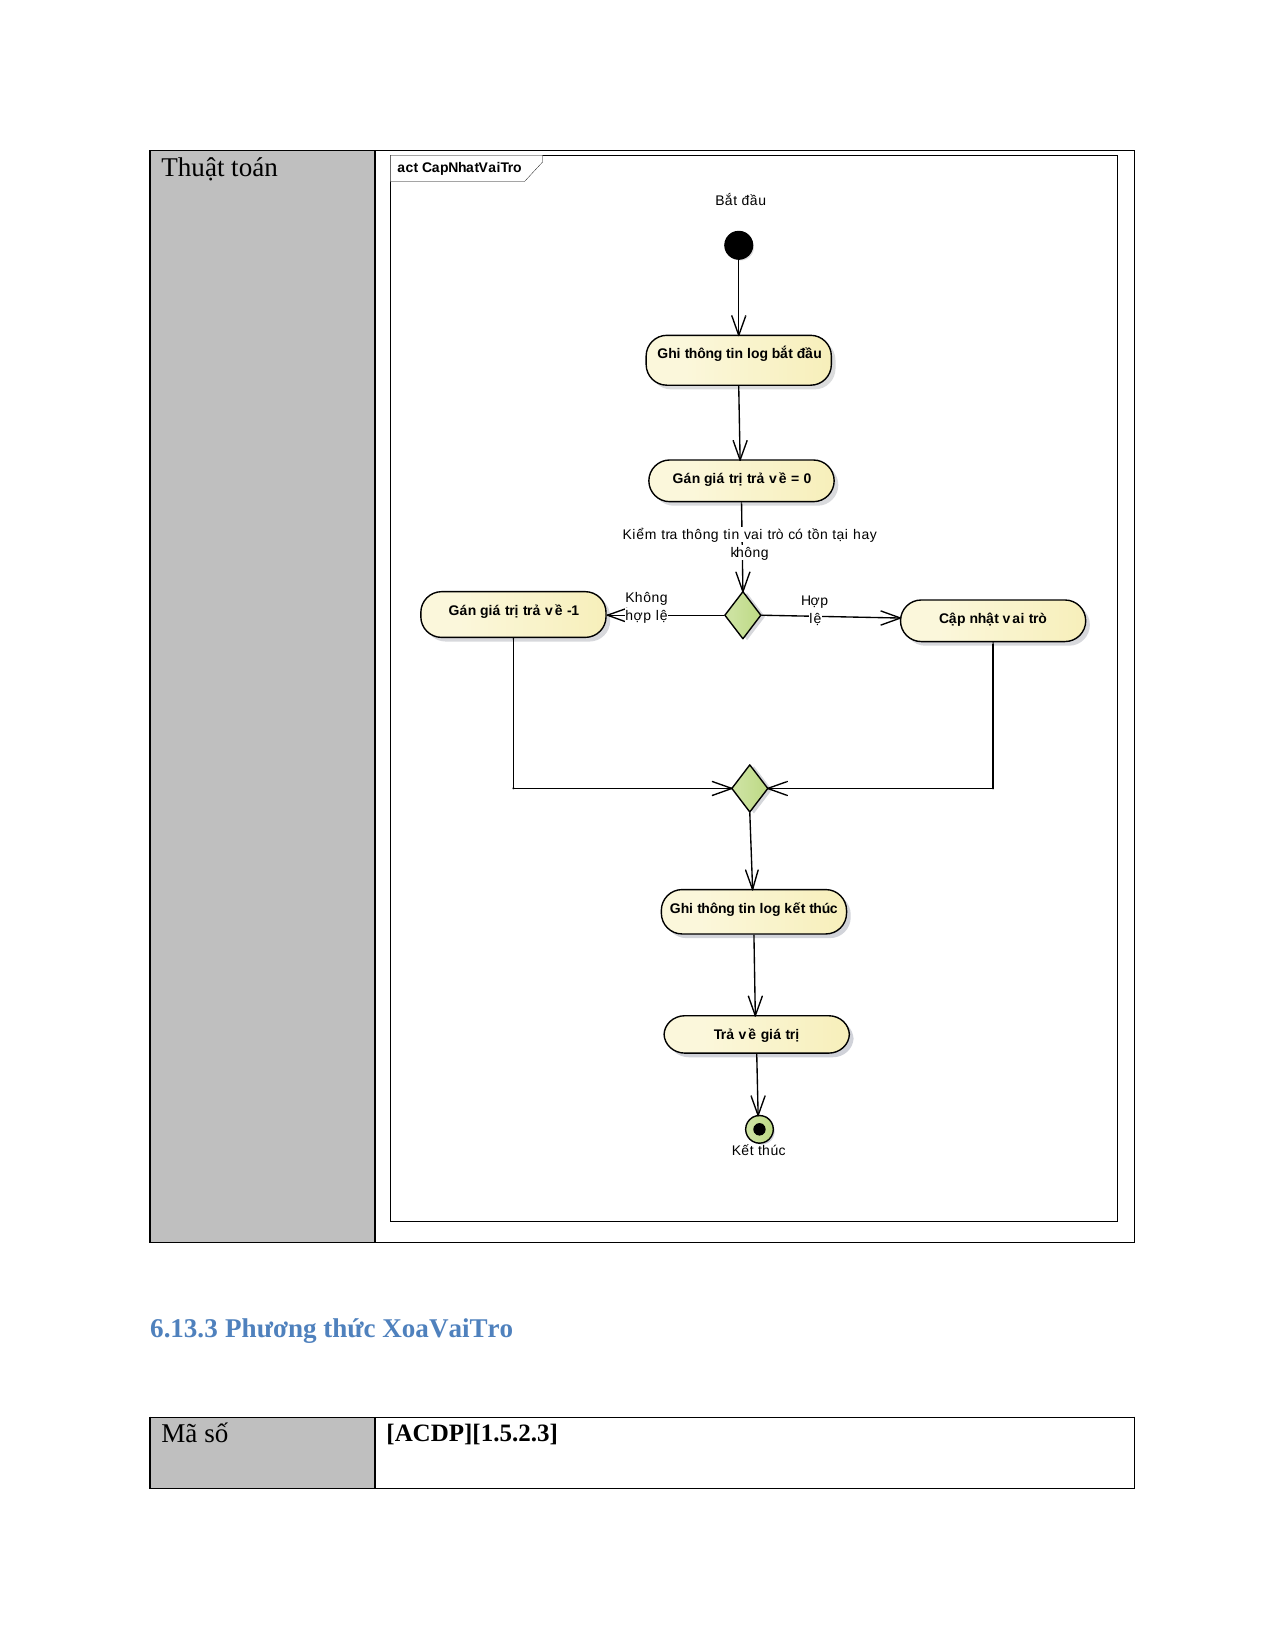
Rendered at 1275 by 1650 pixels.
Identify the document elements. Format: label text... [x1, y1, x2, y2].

table_cell [376, 151, 1134, 1242]
table_header Mã số [151, 1418, 374, 1488]
table_header [ACDP][1.5.2.3] [376, 1418, 1134, 1488]
subtitle Phương thức XoaVaiTro [150, 1312, 1125, 1343]
table_cell Thuật toán [151, 151, 374, 1242]
